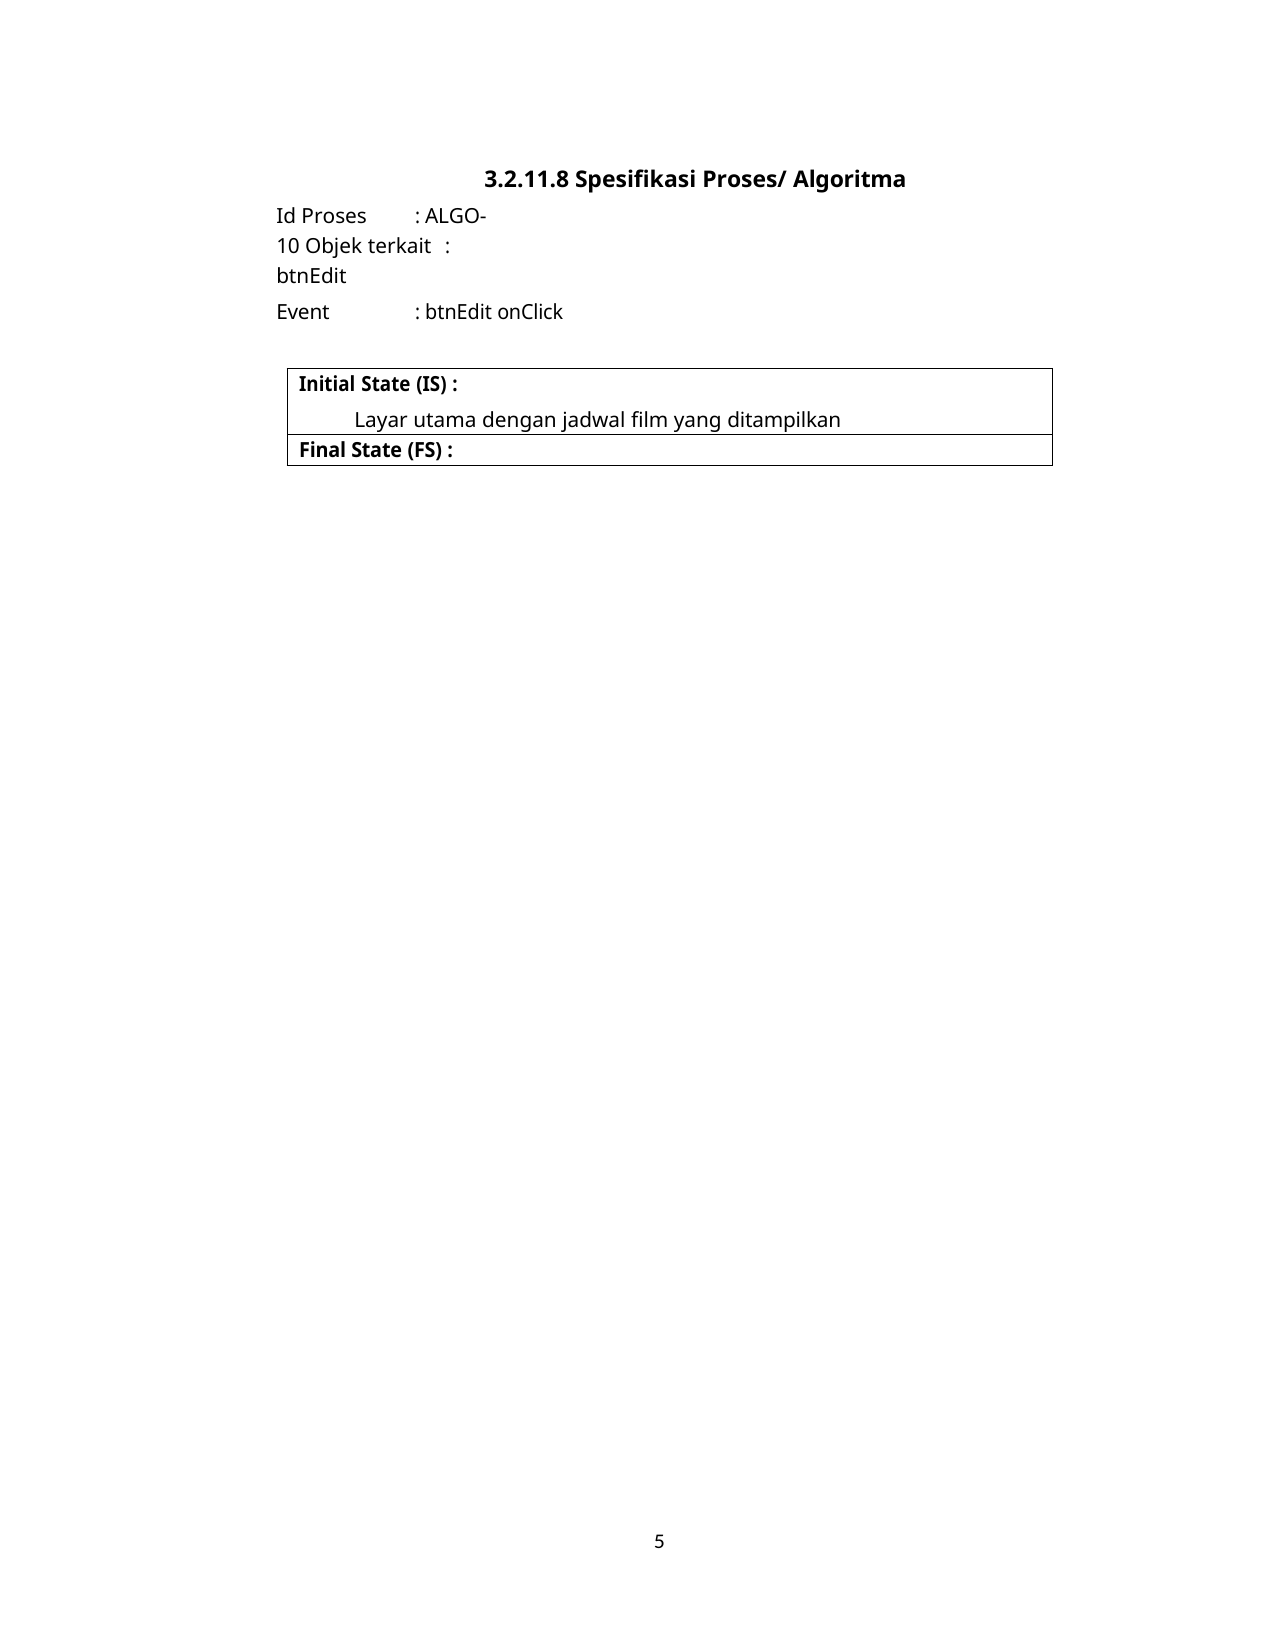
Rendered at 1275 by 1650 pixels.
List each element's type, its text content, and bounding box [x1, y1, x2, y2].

text Event : btnEdit onClick [276, 297, 1167, 325]
subtitle Spesifikasi Proses/ Algoritma [484, 162, 1167, 194]
text Id Proses : ALGO-10 Objek terkait : btnEdit [276, 201, 508, 289]
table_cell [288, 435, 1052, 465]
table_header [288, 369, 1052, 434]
